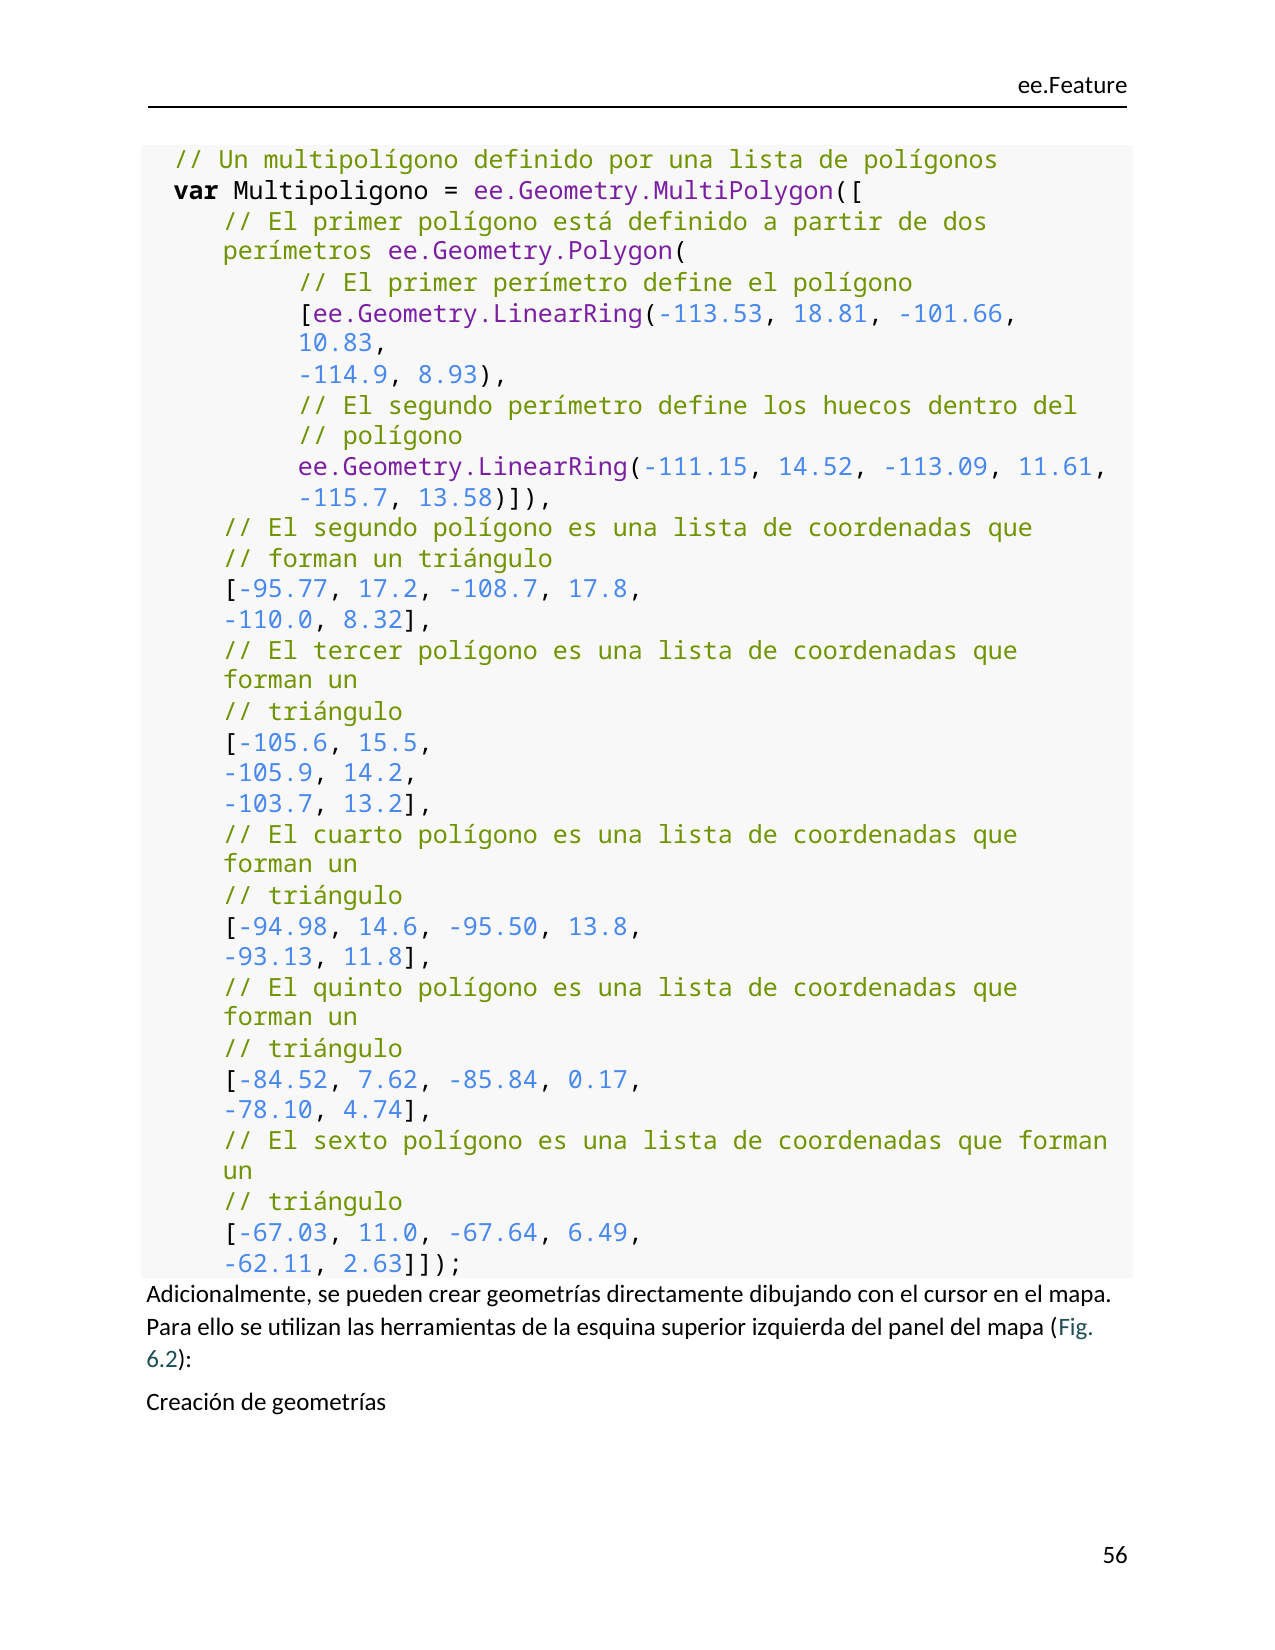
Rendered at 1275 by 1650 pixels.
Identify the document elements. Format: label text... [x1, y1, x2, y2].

text Creación de geometrías [146, 1386, 1127, 1416]
text 6.2): [146, 1343, 1127, 1373]
text Adicionalmente, se pueden crear geometrías directamente dibujando con el cursor en el mapa. [146, 1278, 1127, 1309]
table_cell // Un multipolígono definido por una lista de polígonos var Multipoligono = ee.Geometry.MultiPolygon([ // El primer polígono está definido a partir de dos perímetros ee.Geometry.Polygon( // El primer perímetro define el polígono [ee.Geometry.LinearRing(-113.53, 18.81, -101.66, 10.83, -114.9, 8.93), // El segundo perímetro define los huecos dentro del // polígono ee.Geometry.LinearRing(-111.15, 14.52, -113.09, 11.61, -115.7, 13.58)]), // El segundo polígono es una lista de coordenadas que // forman un triángulo [-95.77, 17.2, -108.7, 17.8, -110.0, 8.32], // El tercer polígono es una lista de coordenadas que forman un // triángulo [-105.6, 15.5, -105.9, 14.2, -103.7, 13.2], // El cuarto polígono es una lista de coordenadas que forman un // triángulo [-94.98, 14.6, -95.50, 13.8, -93.13, 11.8], // El quinto polígono es una lista de coordenadas que forman un // triángulo [-84.52, 7.62, -85.84, 0.17, -78.10, 4.74], // El sexto polígono es una lista de coordenadas que forman un // triángulo [-67.03, 11.0, -67.64, 6.49, -62.11, 2.63]]); [141, 145, 1133, 1278]
text Para ello se utilizan las herramientas de la esquina superior izquierda del panel del mapa (Fig. [146, 1311, 1127, 1341]
